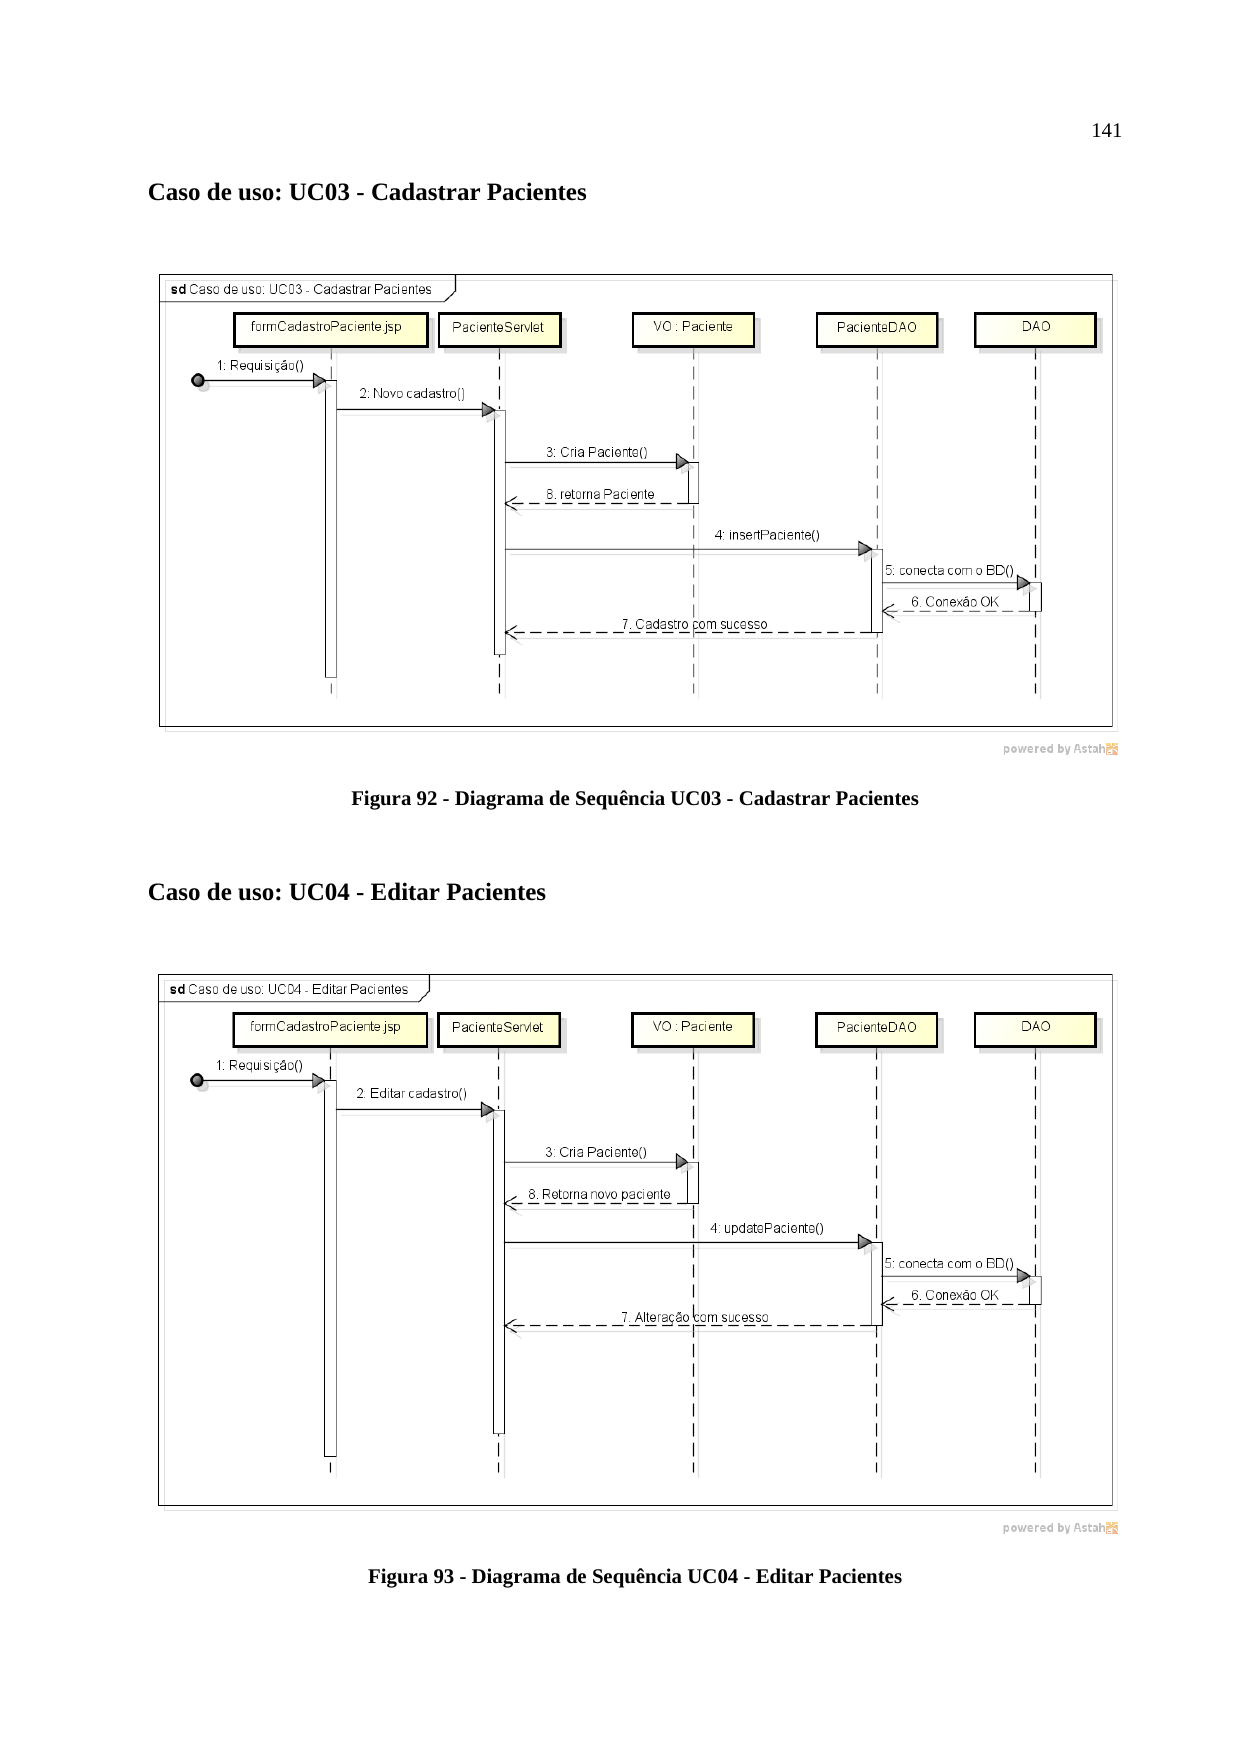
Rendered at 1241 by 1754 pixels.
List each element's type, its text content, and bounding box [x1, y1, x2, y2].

picture [147, 963, 1122, 1538]
picture [148, 263, 1122, 759]
text Caso de uso: UC03 - Cadastrar Pacientes [148, 177, 1122, 206]
text Caso de uso: UC04 - Editar Pacientes [148, 877, 1122, 906]
